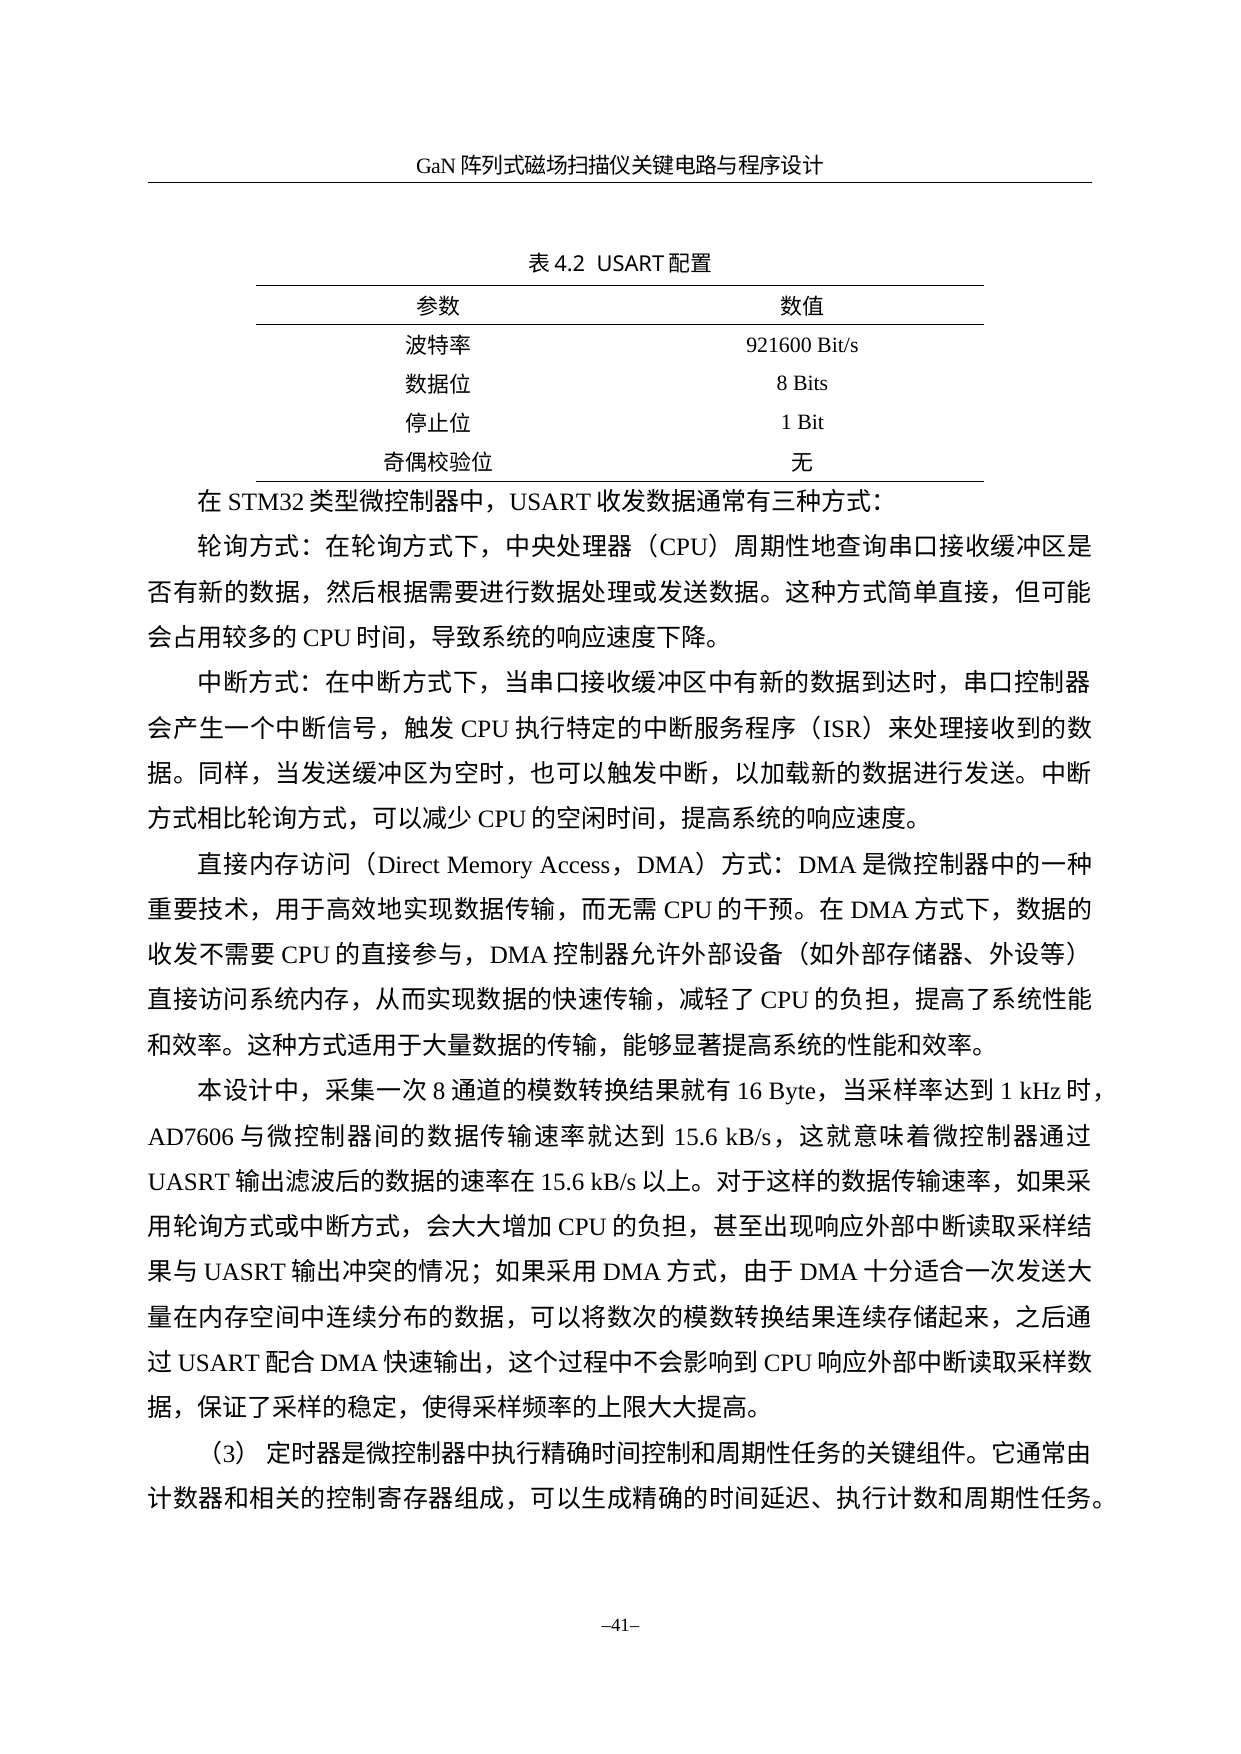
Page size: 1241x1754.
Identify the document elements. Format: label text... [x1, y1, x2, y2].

table_cell 无 [620, 441, 984, 481]
table_header 参数 [256, 286, 620, 324]
text 中断方式：在中断方式下，当串口接收缓冲区中有新的数据到达时，串口控制器会产生一个中断信号，触发CPU执行特定的中断服务程序（ISR）来处理接收到的数据。同样，当发送缓冲区为空时，也可以触发中断，以加载新的数据进行发送。中断方式相比轮询方式，可以减少CPU的空闲时间，提高系统的响应速度。 [148, 663, 1092, 835]
table_cell 921600 Bit/s [620, 325, 984, 363]
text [148, 1433, 1092, 1515]
table_header 数值 [620, 286, 984, 324]
text 在STM32类型微控制器中，USART收发数据通常有三种方式： [148, 482, 1092, 518]
text 本设计中，采集一次8通道的模数转换结果就有16 Byte，当采样率达到1 kHz时，AD7606与微控制器间的数据传输速率就达到15.6 kB/s，这就意味着微控制器通过UASRT输出滤波后的数据的速率在15.6 kB/s以上。对于这样的数据传输速率，如果采用轮询方式或中断方式，会大大增加CPU的负担，甚至出现响应外部中断读取采样结果与UASRT输出冲突的情况；如果采用DMA方式，由于DMA十分适合一次发送大量在内存空间中连续分布的数据，可以将数次的模数转换结果连续存储起来，之后通过USART配合DMA快速输出，这个过程中不会影响到CPU响应外部中断读取采样数据，保证了采样的稳定，使得采样频率的上限大大提高。 [148, 1071, 1092, 1424]
table_cell 波特率 [256, 325, 620, 363]
text 表4.2 USART配置 [148, 246, 1092, 277]
text 直接内存访问（Direct Memory Access，DMA）方式：DMA是微控制器中的一种重要技术，用于高效地实现数据传输，而无需CPU的干预。在DMA方式下，数据的收发不需要CPU的直接参与，DMA控制器允许外部设备（如外部存储器、外设等）直接访问系统内存，从而实现数据的快速传输，减轻了CPU的负担，提高了系统性能和效率。这种方式适用于大量数据的传输，能够显著提高系统的性能和效率。 [148, 844, 1092, 1062]
table_cell 1 Bit [620, 403, 984, 441]
text 轮询方式：在轮询方式下，中央处理器（CPU）周期性地查询串口接收缓冲区是否有新的数据，然后根据需要进行数据处理或发送数据。这种方式简单直接，但可能会占用较多的CPU时间，导致系统的响应速度下降。 [148, 527, 1092, 654]
table_cell 数据位 [256, 363, 620, 402]
table_cell 8 Bits [620, 363, 984, 402]
table_cell 停止位 [256, 403, 620, 441]
table_cell 奇偶校验位 [256, 441, 620, 481]
